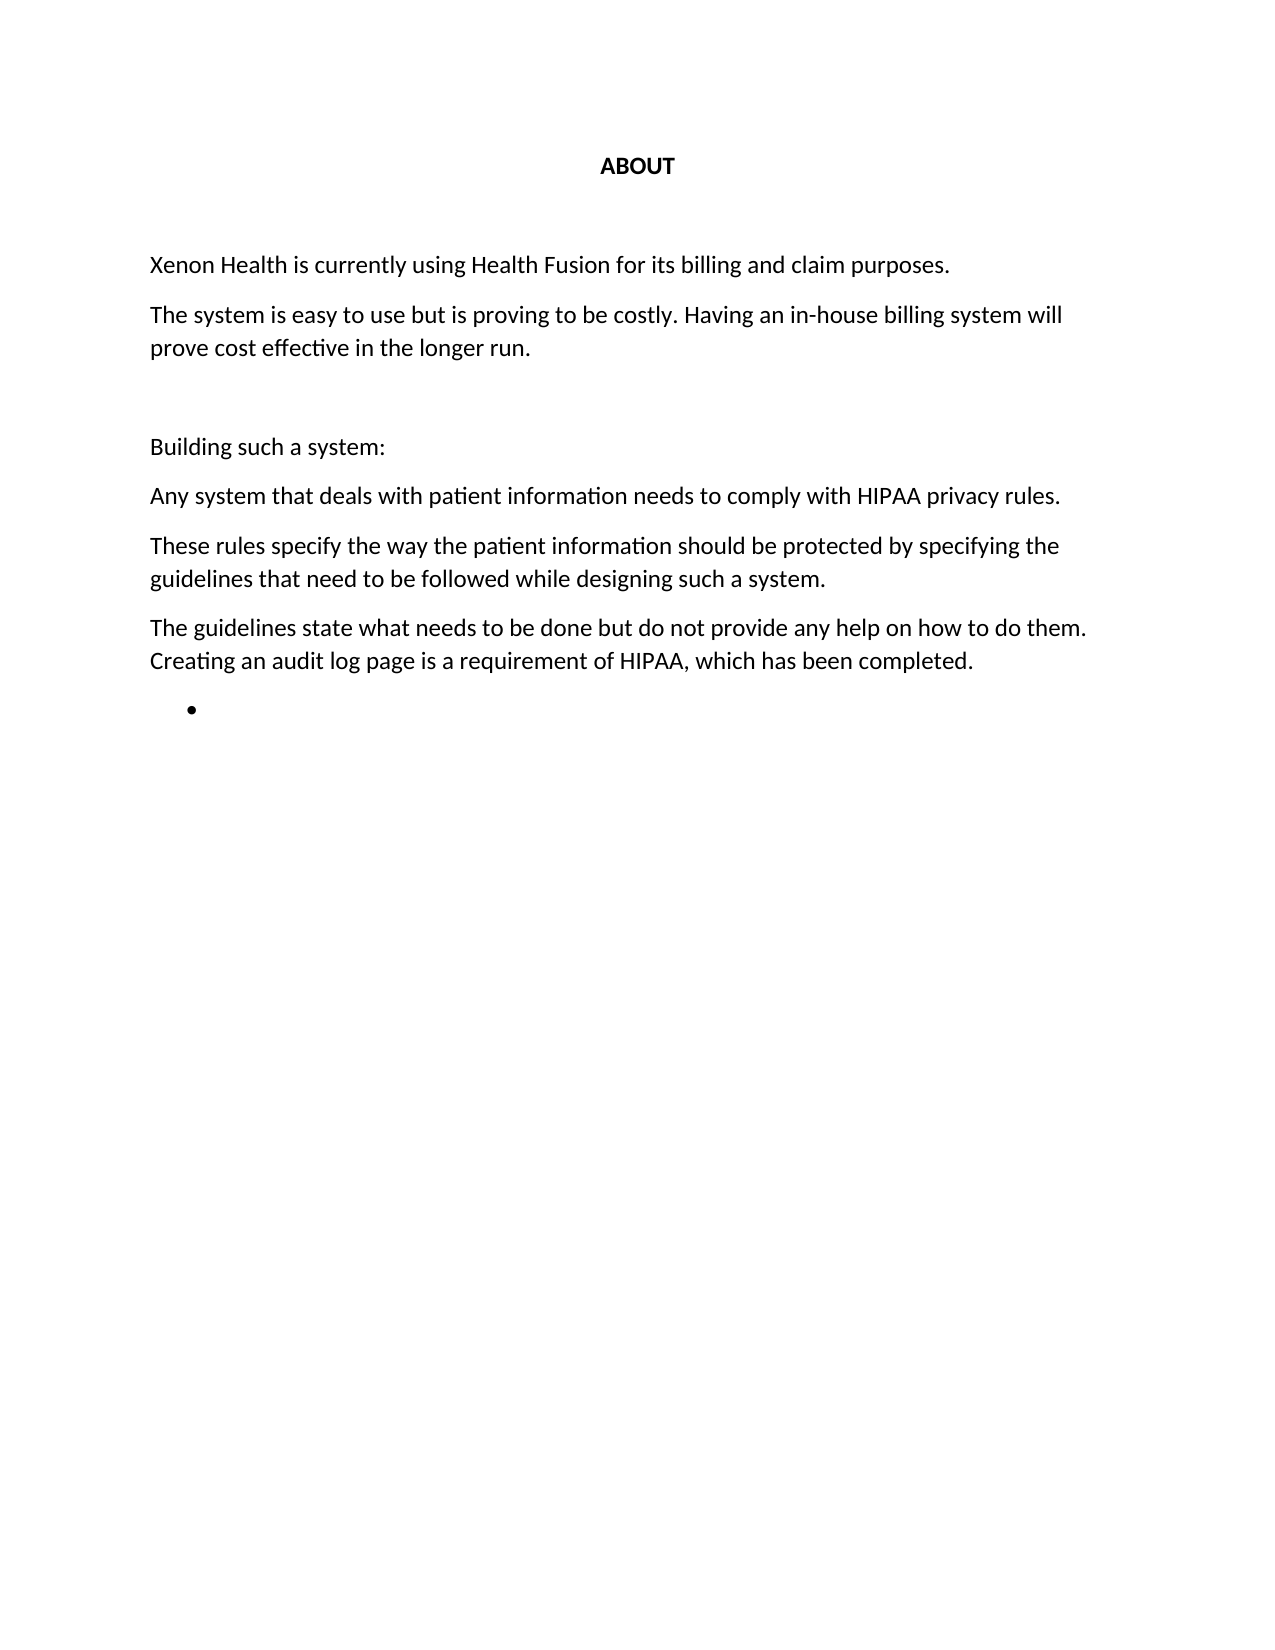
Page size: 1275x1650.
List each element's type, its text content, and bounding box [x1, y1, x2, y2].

text The guidelines state what needs to be done but do not provide any help on how to do them. Creating an audit log page is a requirement of HIPAA, which has been completed. [150, 612, 1125, 676]
text These rules specify the way the patient information should be protected by specifying the guidelines that need to be followed while designing such a system. [150, 530, 1125, 593]
text Xenon Health is currently using Health Fusion for its billing and claim purposes. [150, 249, 1125, 280]
text Building such a system: [150, 431, 1125, 461]
text ABOUT [150, 150, 1125, 181]
text Any system that deals with patient information needs to comply with HIPAA privacy rules. [150, 480, 1125, 511]
text The system is easy to use but is proving to be costly. Having an in-house billing system will prove cost effective in the longer run. [150, 299, 1125, 362]
